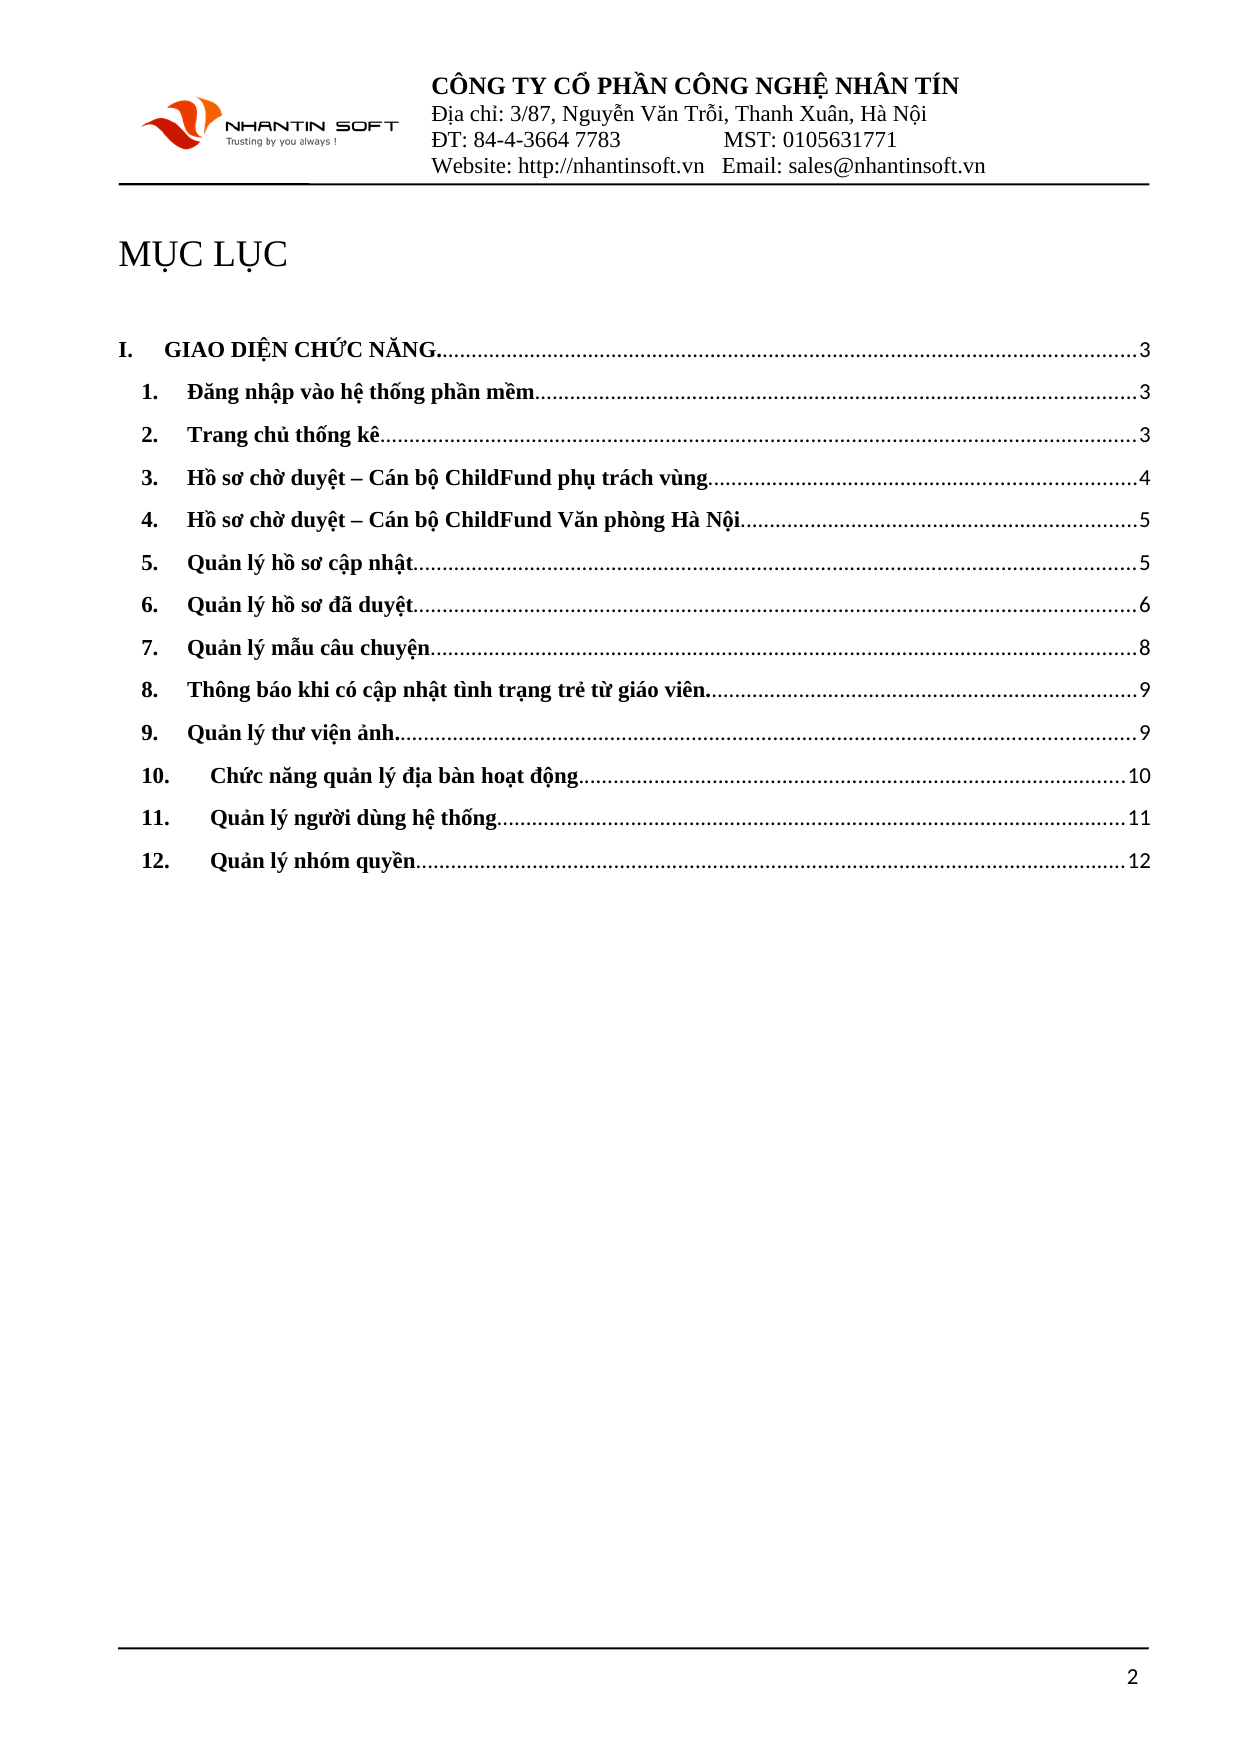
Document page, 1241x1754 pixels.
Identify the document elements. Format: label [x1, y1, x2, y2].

picture [129, 70, 409, 176]
